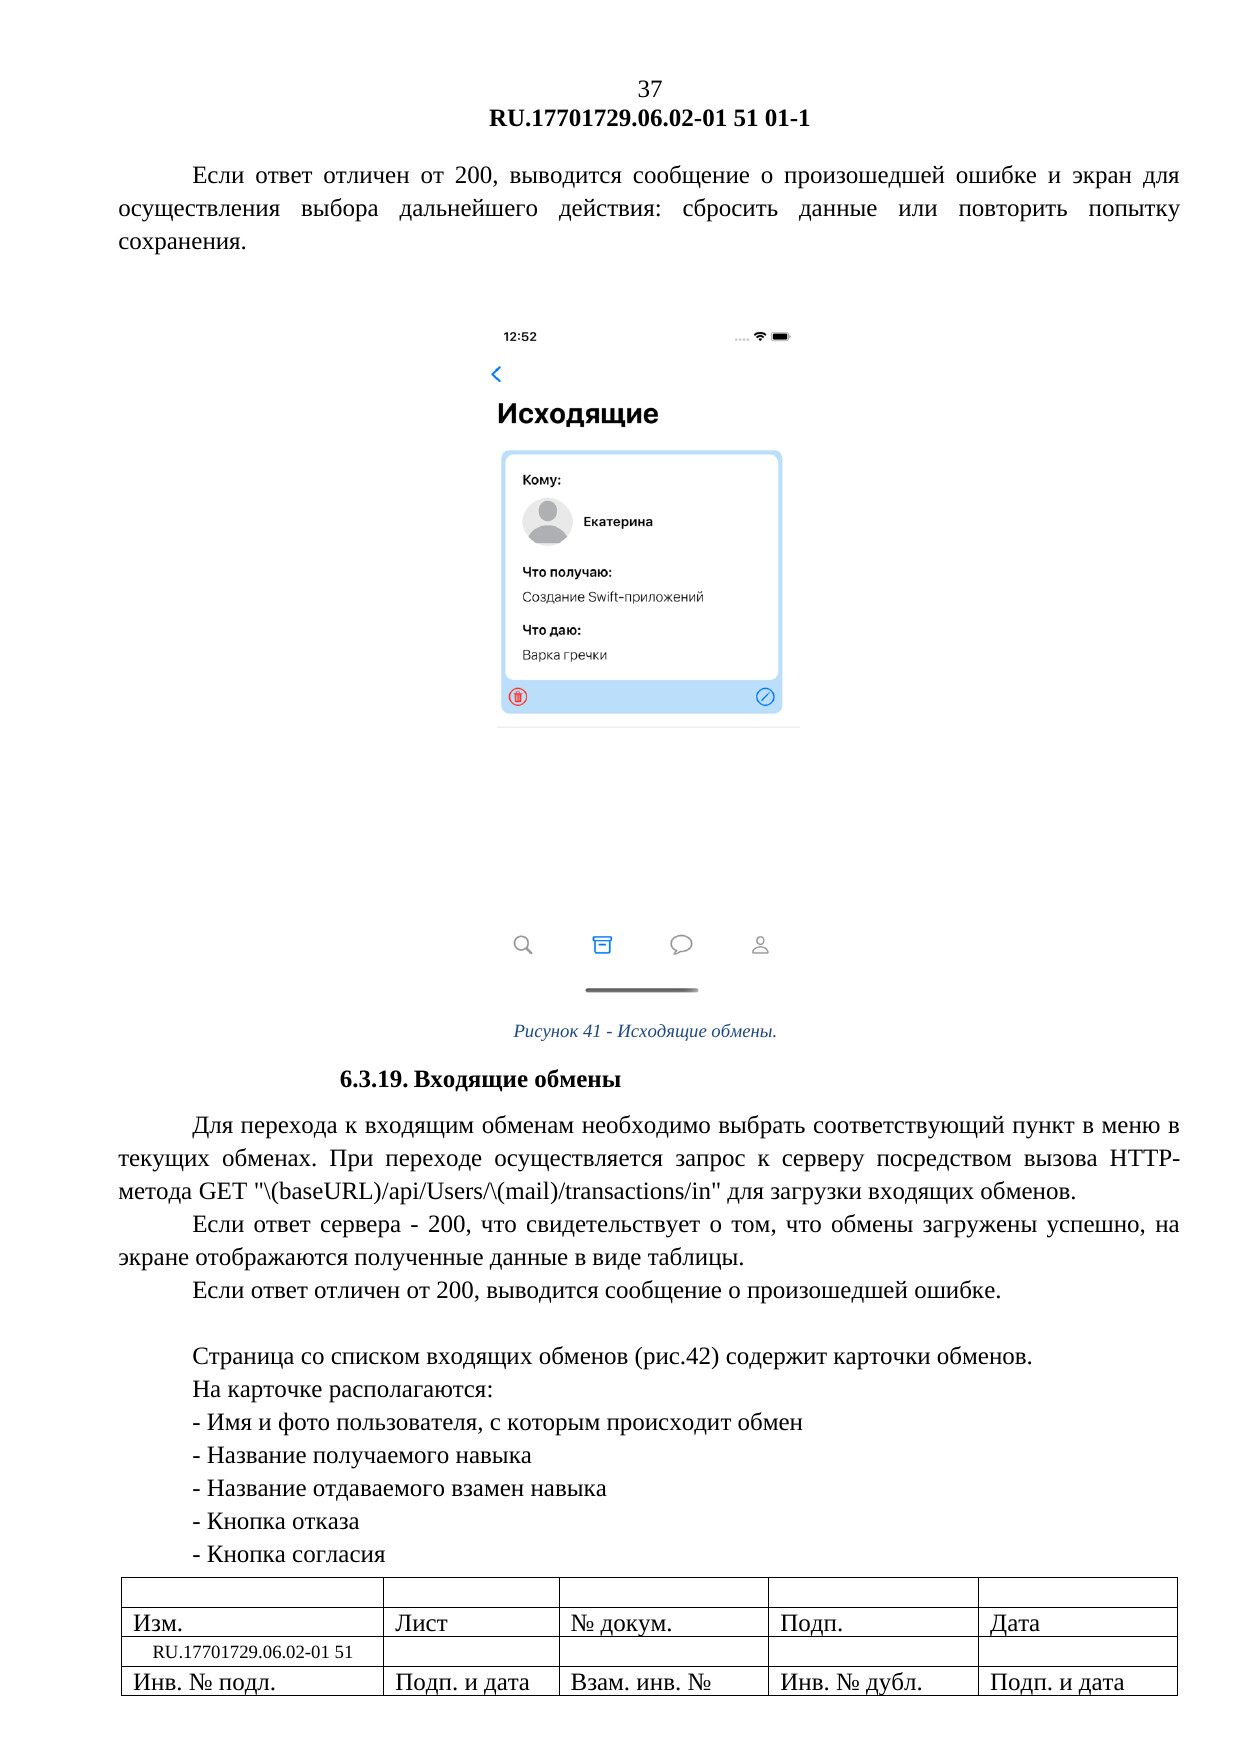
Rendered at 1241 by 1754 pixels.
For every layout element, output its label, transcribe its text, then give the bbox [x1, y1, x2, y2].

subtitle Входящие обмены [266, 1064, 1181, 1093]
picture [483, 313, 800, 999]
text Страница со списком входящих обменов (рис.42) содержит карточки обменов. [118, 1341, 1181, 1369]
text Если ответ отличен от 200, выводится сообщение о произошедшей ошибке. [118, 1275, 1181, 1303]
text На карточке располагаются: [118, 1374, 1181, 1403]
text - Кнопка согласия [118, 1539, 1181, 1568]
text Если ответ отличен от 200, выводится сообщение о произошедшей ошибке и экран для осуществления выбора дальнейшего действия: сбросить данные или повторить попытку сохранения. [118, 160, 1181, 255]
text - Имя и фото пользователя, с которым происходит обмен [118, 1407, 1181, 1436]
text - Название отдаваемого взамен навыка [118, 1473, 1181, 1502]
text Для перехода к входящим обменам необходимо выбрать соответствующий пункт в меню в текущих обменах. При переходе осуществляется запрос к серверу посредством вызова HTTP-метода GET "\(baseURL)/api/Users/\(mail)/transactions/in" для загрузки входящих обменов. [118, 1110, 1181, 1204]
text - Кнопка отказа [118, 1506, 1181, 1535]
text - Название получаемого навыка [118, 1440, 1181, 1469]
text Если ответ сервера - 200, что свидетельствует о том, что обмены загружены успешно, на экране отображаются полученные данные в виде таблицы. [118, 1209, 1181, 1271]
